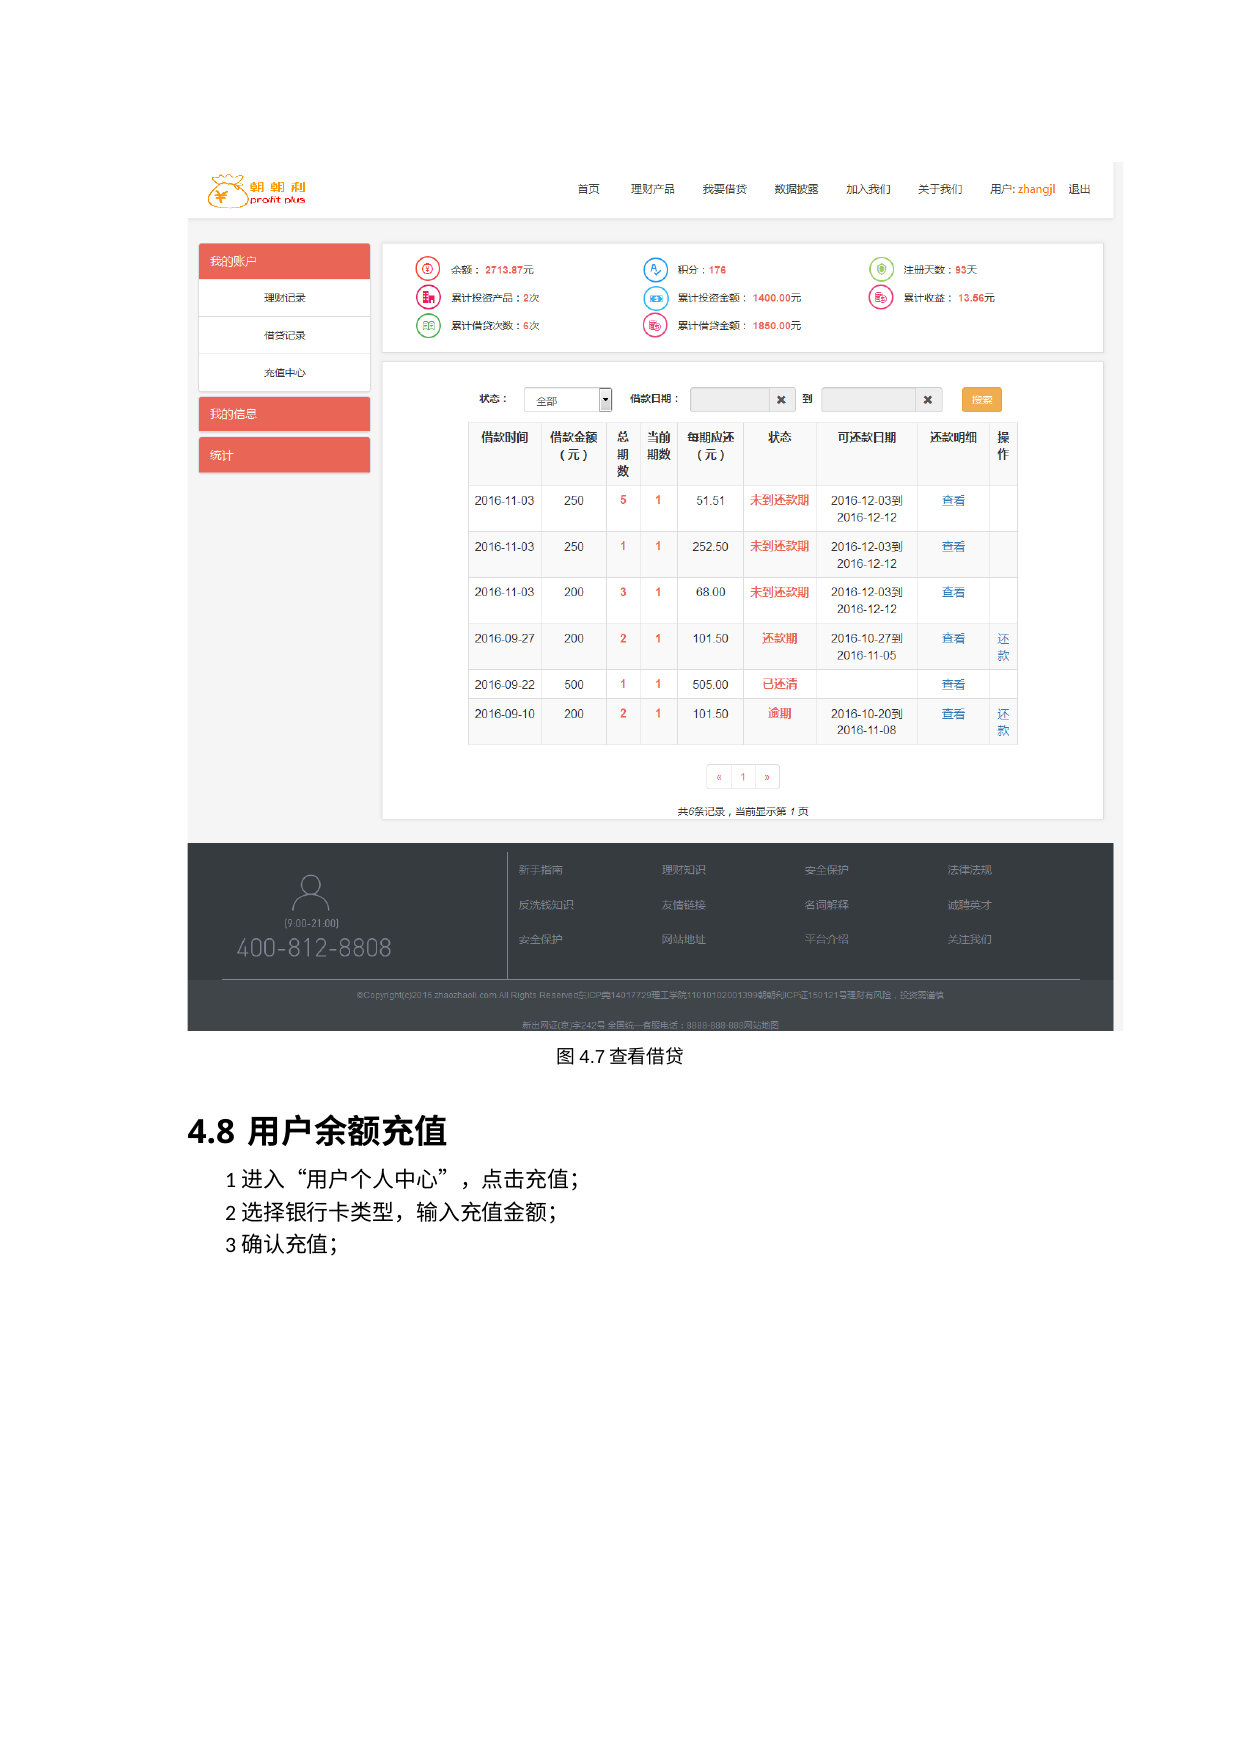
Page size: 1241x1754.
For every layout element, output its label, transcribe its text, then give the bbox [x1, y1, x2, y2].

text 1 进入“用户个人中心”，点击充值； [225, 1162, 1053, 1194]
text 图 4.7查看借贷 [187, 1039, 1053, 1072]
text 2 选择银行卡类型，输入充值金额； [225, 1194, 1053, 1227]
picture [187, 162, 1124, 1031]
subtitle 用户余额充值 [187, 1097, 1053, 1162]
text 3 确认充值； [225, 1227, 1053, 1259]
